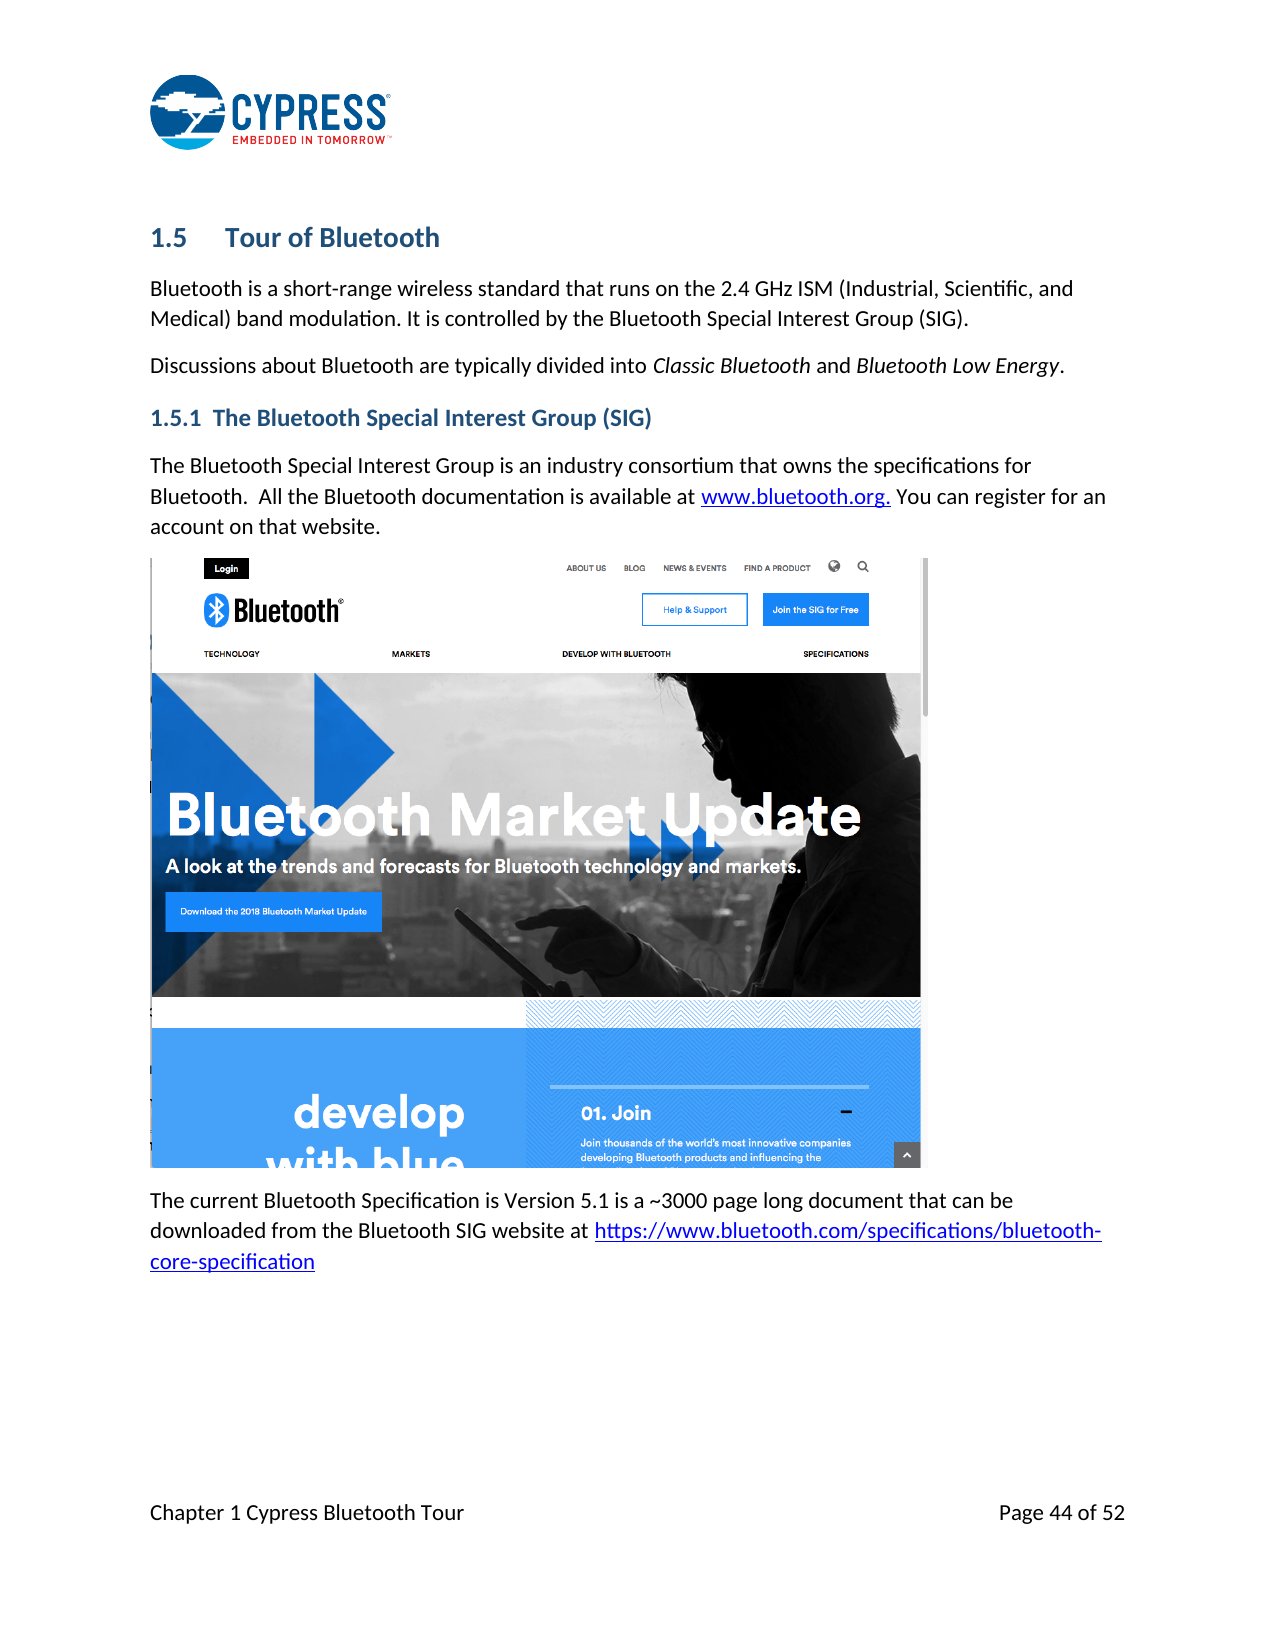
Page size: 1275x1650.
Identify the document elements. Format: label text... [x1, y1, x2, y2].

picture [150, 75, 392, 150]
subtitle Tour of Bluetooth [112, 219, 1125, 254]
picture [150, 558, 928, 1168]
text The Bluetooth Special Interest Group is an industry consortium that owns the specifications for Bluetooth. All the Bluetooth documentation is available at www.bluetooth.org. You can register for an account on that website. [150, 452, 1125, 540]
subtitle The Bluetooth Special Interest Group (SIG) [150, 402, 1125, 432]
text Discussions about Bluetooth are typically divided into Classic Bluetooth and Bluetooth Low Energy. [150, 351, 1125, 379]
text Bluetooth is a short-range wireless standard that runs on the 2.4 GHz ISM (Industrial, Scientific, and Medical) band modulation. It is controlled by the Bluetooth Special Interest Group (SIG). [150, 274, 1125, 332]
text The current Bluetooth Specification is Version 5.1 is a ~3000 page long document that can be downloaded from the Bluetooth SIG website at https://www.bluetooth.com/specifications/bluetooth-core-specification [150, 1186, 1125, 1275]
